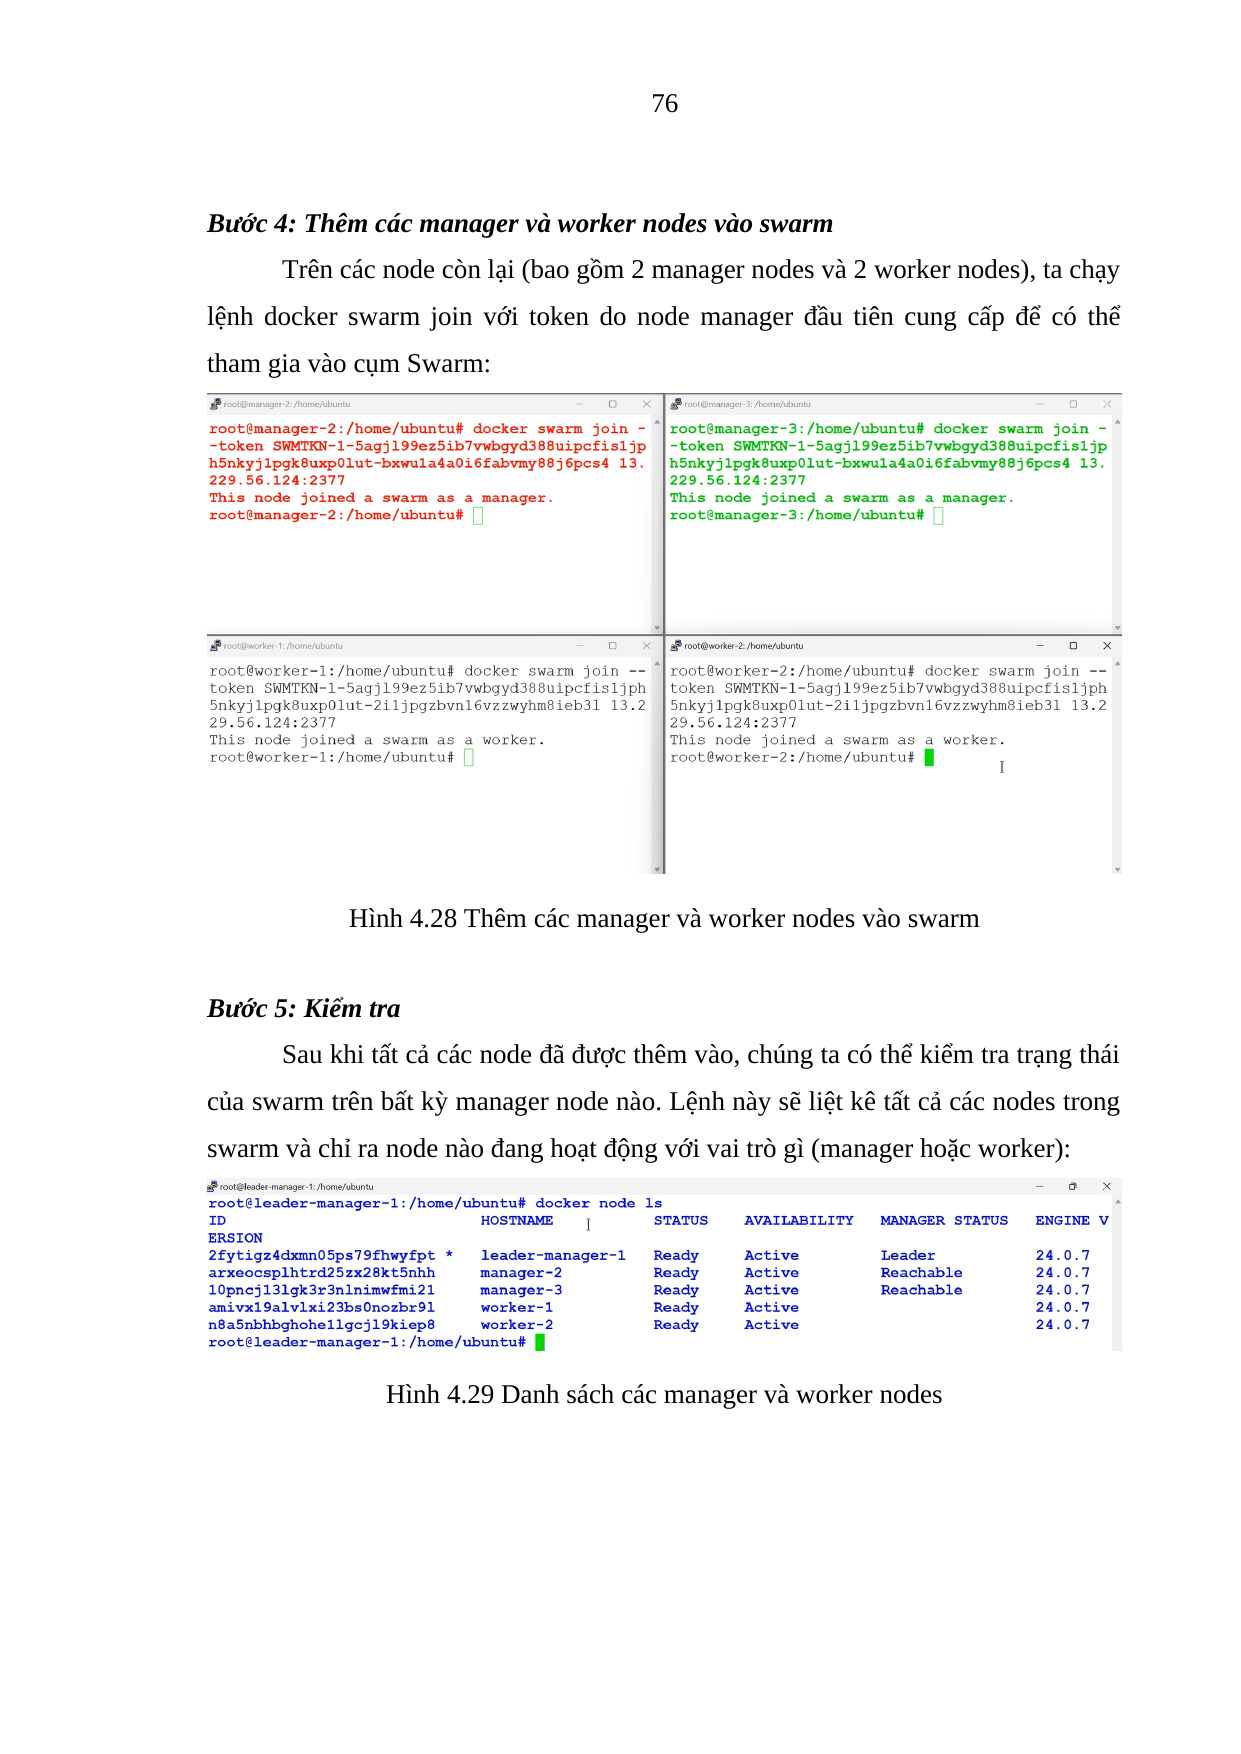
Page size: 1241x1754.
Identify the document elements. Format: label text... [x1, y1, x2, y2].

text Sau khi tất cả các node đã được thêm vào, chúng ta có thể kiểm tra trạng thái của swarm trên bất kỳ manager node nào. Lệnh này sẽ liệt kê tất cả các nodes trong swarm và chỉ ra node nào đang hoạt động với vai trò gì (manager hoặc worker): [207, 1039, 1122, 1163]
text Bước 4: Thêm các manager và worker nodes vào swarm [207, 207, 1122, 238]
text Trên các node còn lại (bao gồm 2 manager nodes và 2 worker nodes), ta chạy lệnh docker swarm join với token do node manager đầu tiên cung cấp để có thể tham gia vào cụm Swarm: [207, 253, 1122, 378]
picture [206, 1178, 1123, 1351]
text Bước 5: Kiểm tra [207, 992, 1122, 1023]
picture [206, 393, 1123, 874]
